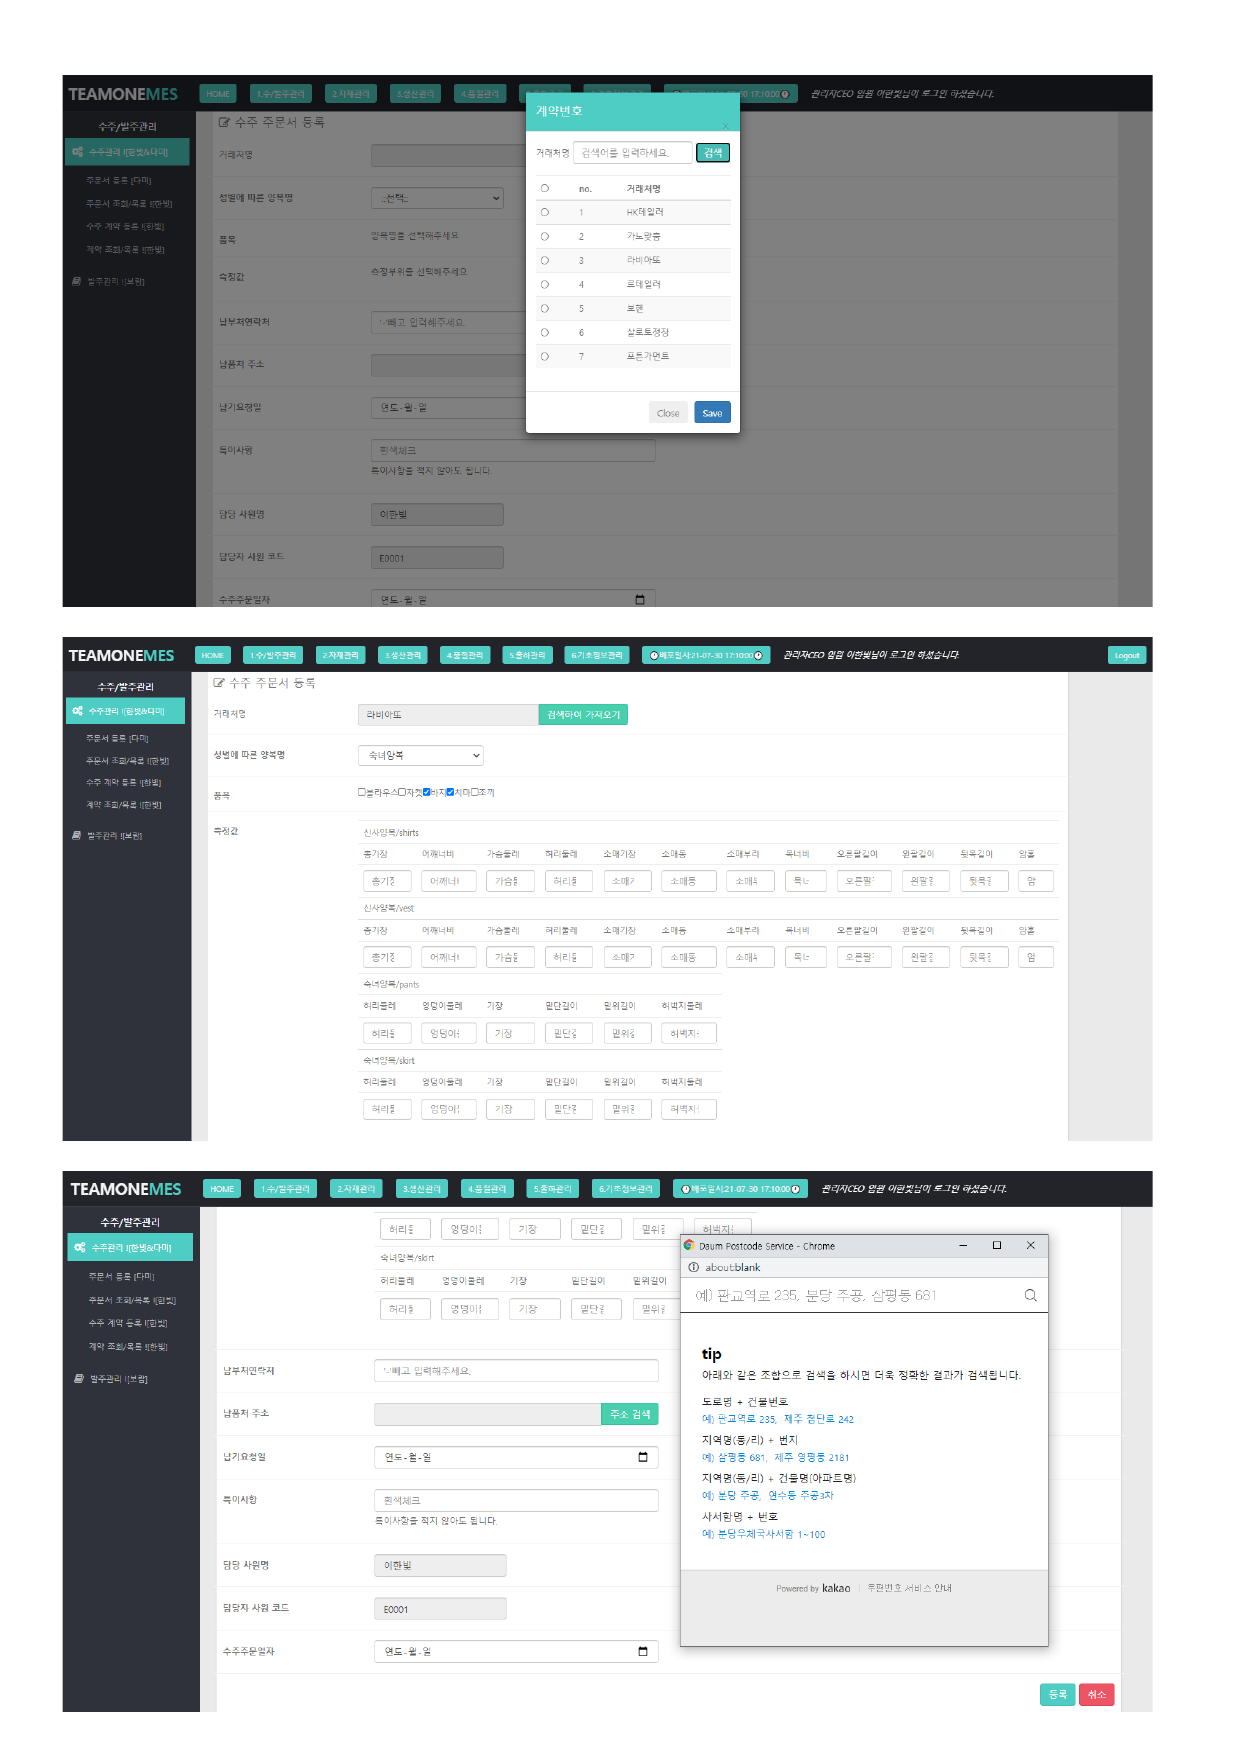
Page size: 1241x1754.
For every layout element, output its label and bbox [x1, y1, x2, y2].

picture [62, 1171, 1153, 1712]
picture [62, 637, 1153, 1141]
picture [62, 75, 1153, 607]
